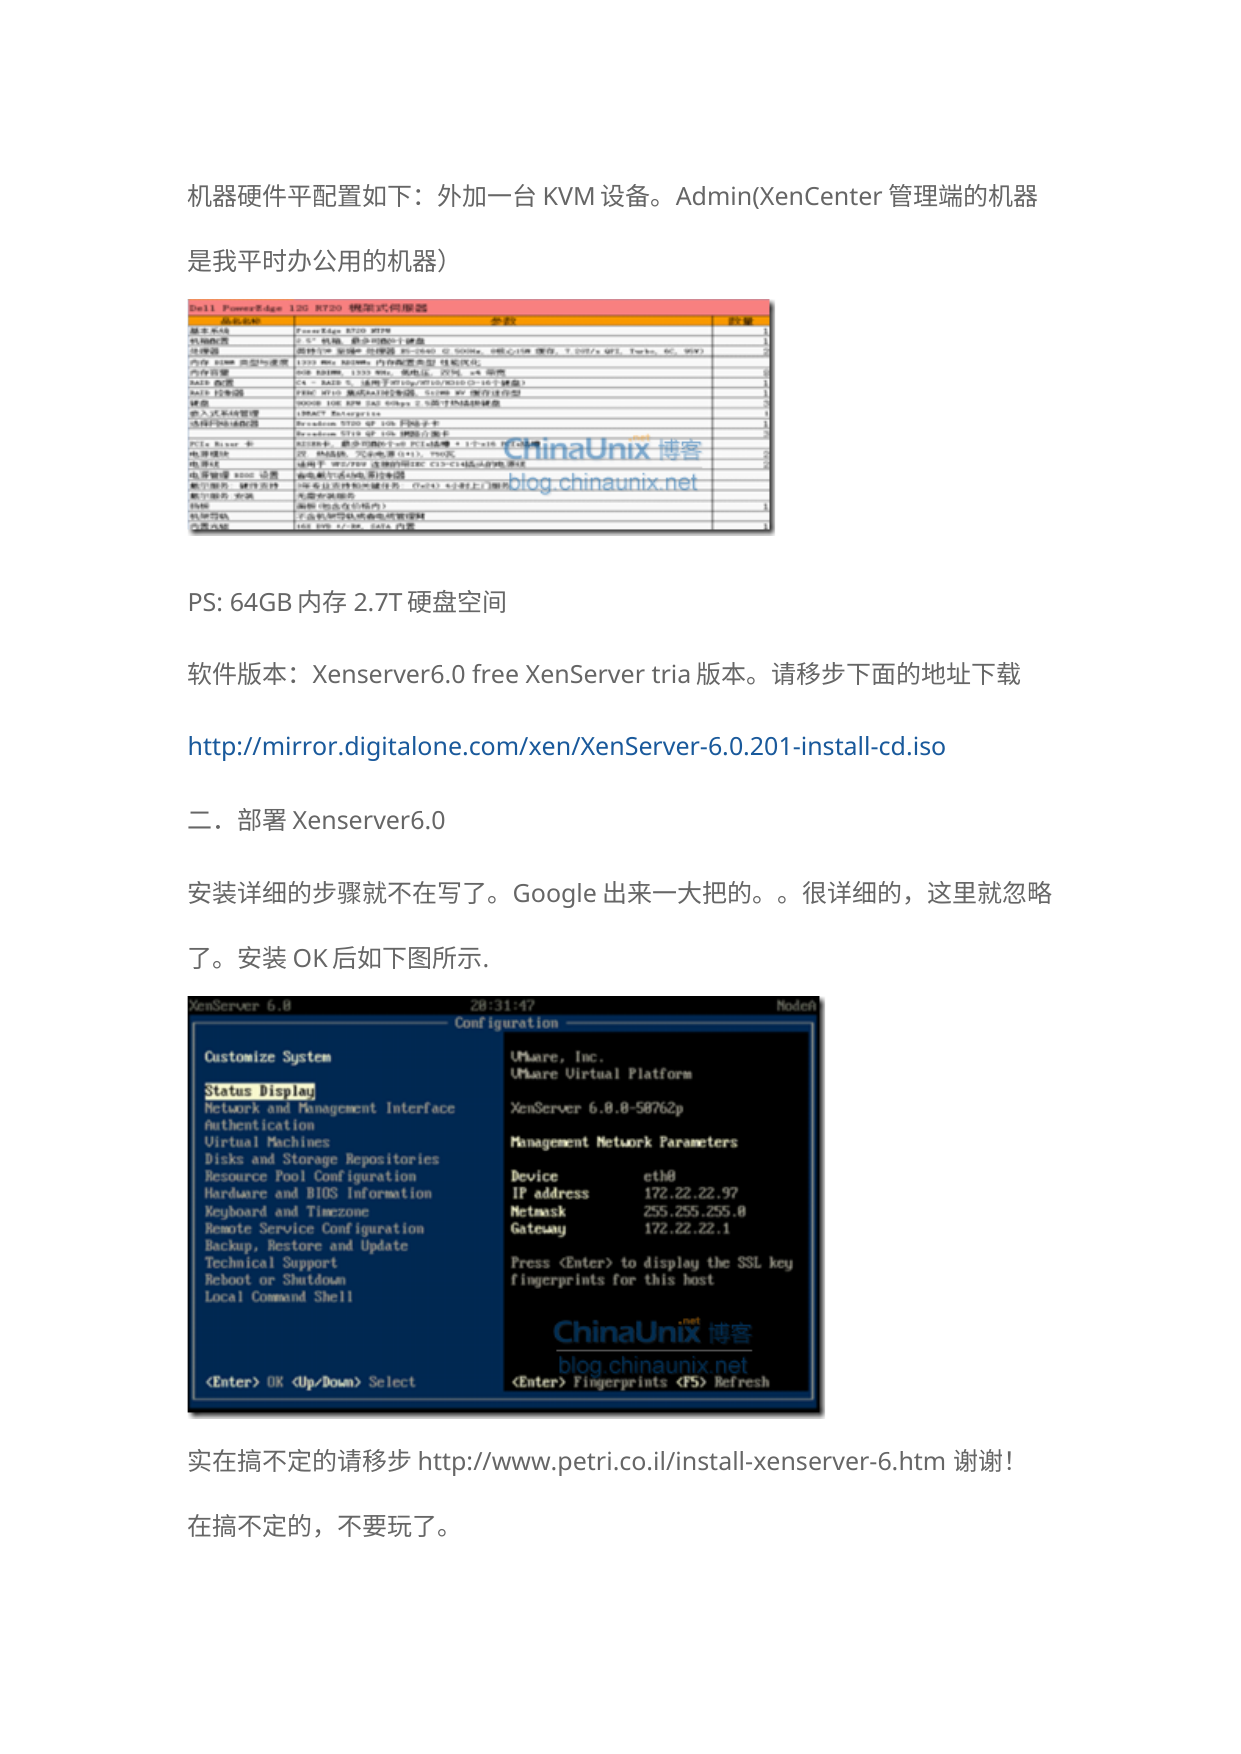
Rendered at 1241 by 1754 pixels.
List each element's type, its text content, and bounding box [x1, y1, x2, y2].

picture [187, 299, 775, 536]
text 机器硬件平配置如下：外加一台KVM设备。Admin(XenCenter管理端的机器是我平时办公用的机器） [187, 162, 1053, 292]
text 软件版本：Xenserver6.0 free XenServer tria版本。请移步下面的地址下载 [187, 640, 1053, 705]
text http://mirror.digitalone.com/xen/XenServer-6.0.201-install-cd.iso [187, 713, 1053, 778]
text 二．部署Xenserver6.0 [187, 786, 1053, 851]
text PS: 64GB内存 2.7T硬盘空间 [187, 568, 1053, 633]
text 安装详细的步骤就不在写了。Google出来一大把的。。很详细的，这里就忽略了。安装OK后如下图所示. [187, 859, 1053, 989]
picture [187, 996, 826, 1419]
text 实在搞不定的请移步http://www.petri.co.il/install-xenserver-6.htm 谢谢！在搞不定的，不要玩了。 [187, 1427, 1053, 1557]
